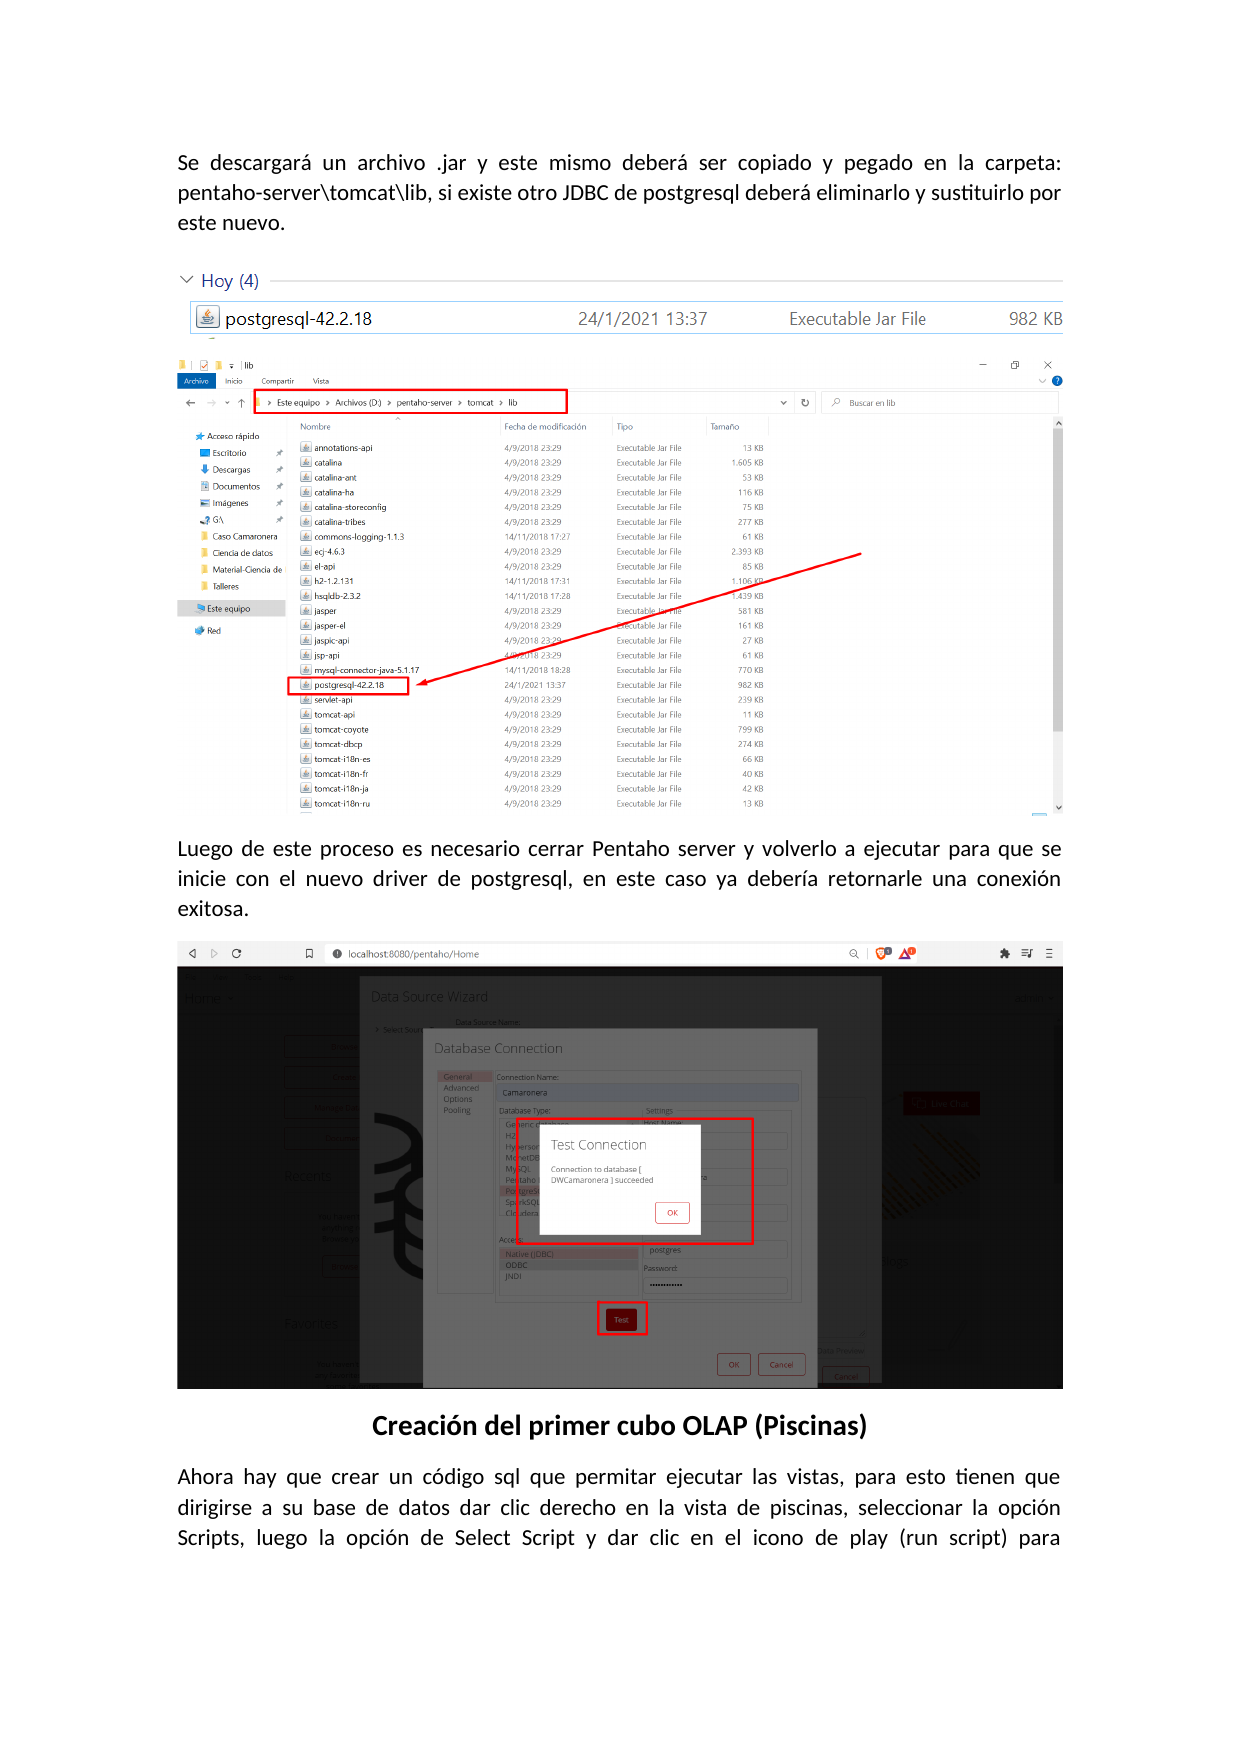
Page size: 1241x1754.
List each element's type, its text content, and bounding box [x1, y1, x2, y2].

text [177, 1462, 1063, 1551]
text Luego de este proceso es necesario cerrar Pentaho server y volverlo a ejecutar para que se inicie con el nuevo driver de postgresql, en este caso ya debería retornarle una conexión exitosa. [177, 834, 1063, 923]
picture [177, 941, 1063, 1389]
text Creación del primer cubo OLAP (Piscinas) [177, 1407, 1063, 1443]
picture [177, 255, 1063, 339]
text Se descargará un archivo .jar y este mismo deberá ser copiado y pegado en la carpeta: pentaho-server\tomcat\lib, si existe otro JDBC de postgresql deberá eliminarlo y sustituirlo por este nuevo. [177, 148, 1063, 236]
picture [177, 357, 1063, 816]
